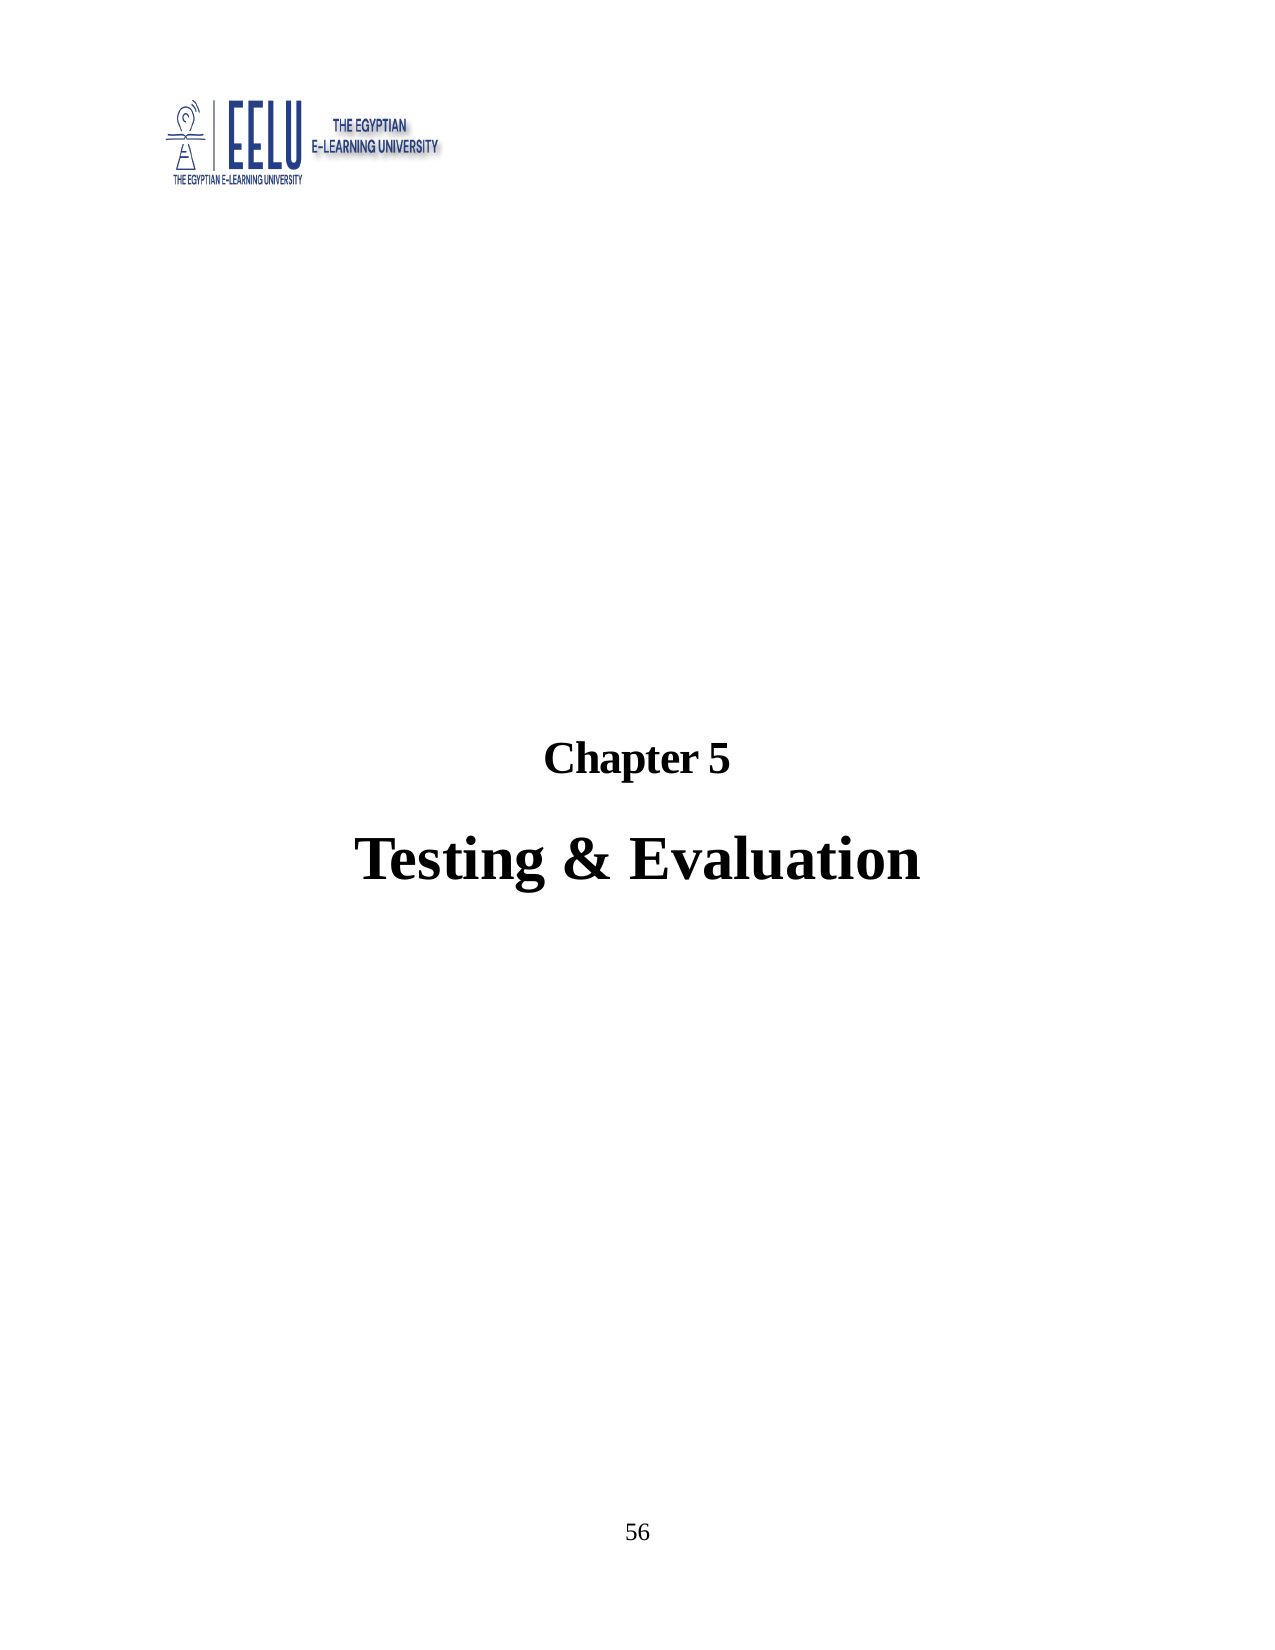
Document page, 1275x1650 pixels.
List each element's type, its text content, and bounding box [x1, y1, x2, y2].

title Chapter 5 [150, 731, 1125, 783]
title Testing & Evaluation [150, 821, 1125, 893]
picture [150, 75, 444, 188]
